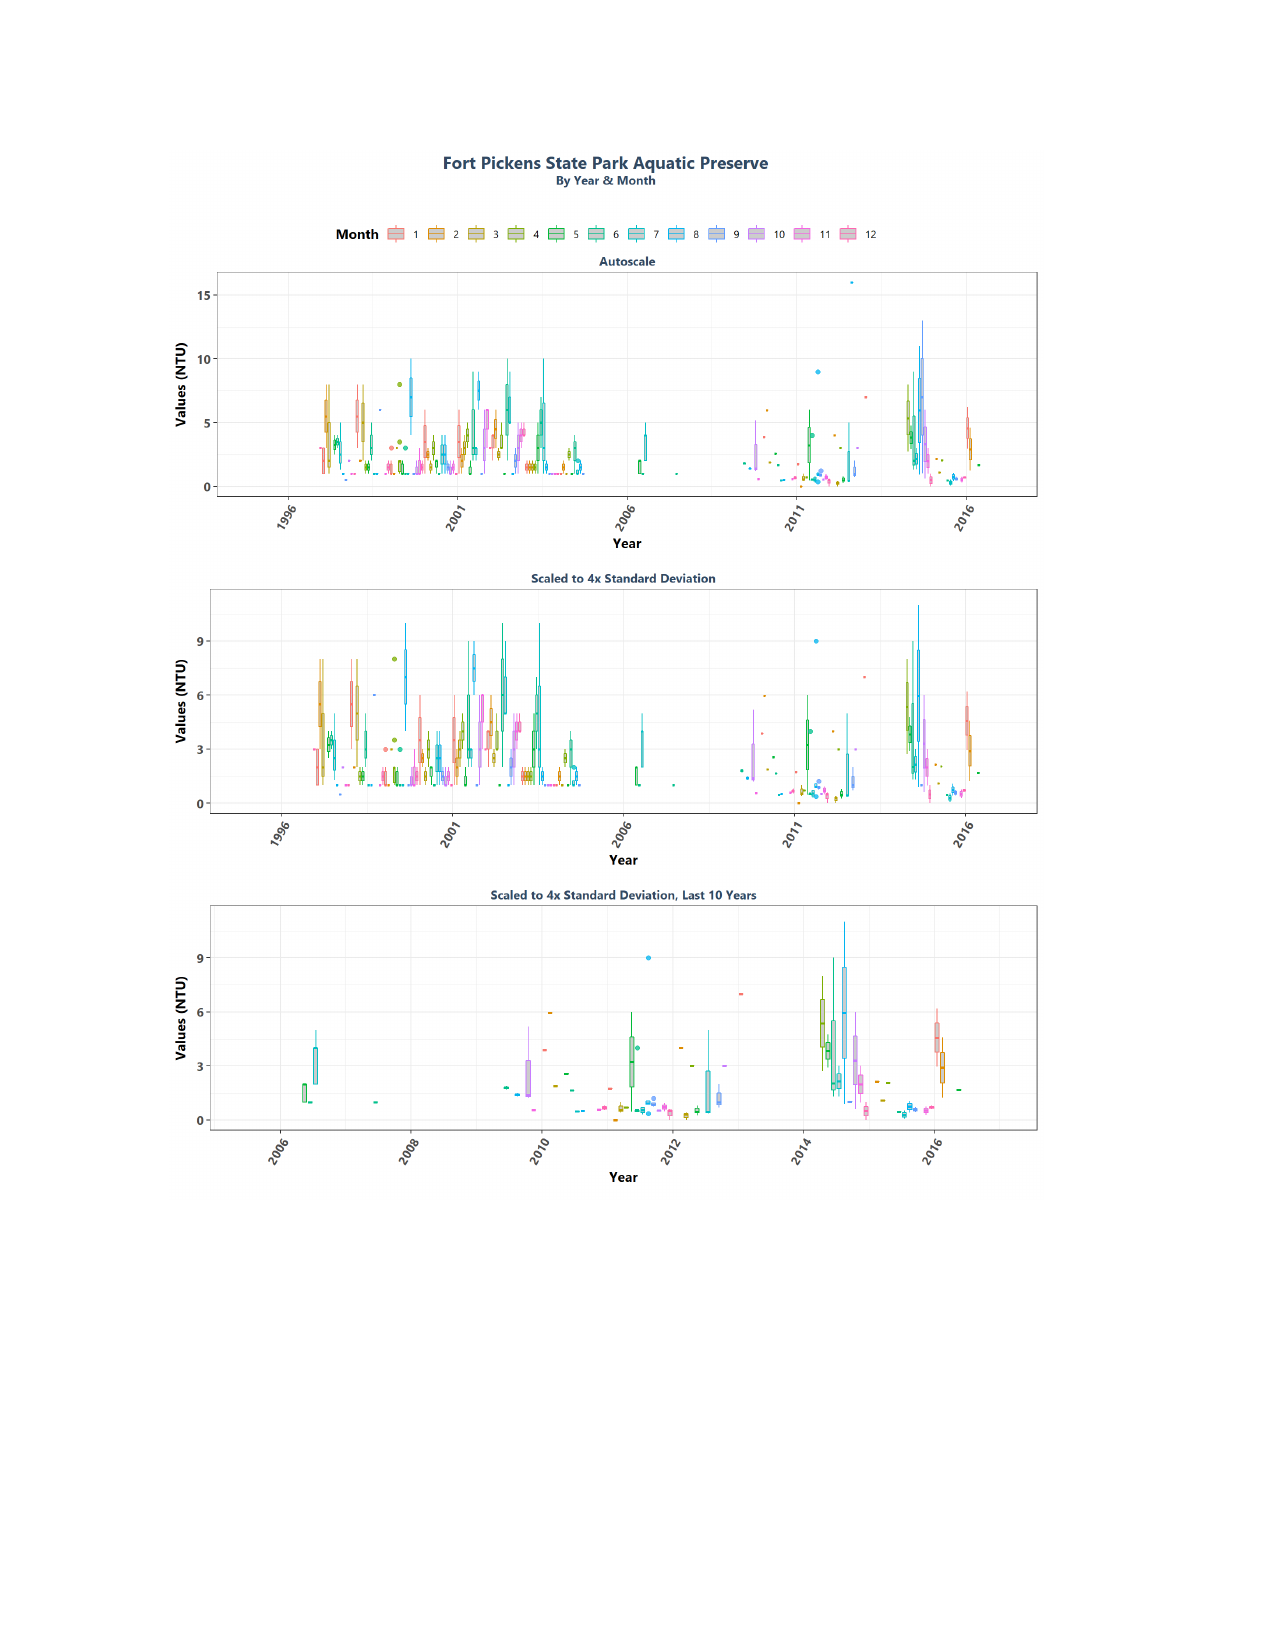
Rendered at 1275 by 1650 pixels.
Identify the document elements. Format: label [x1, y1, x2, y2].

picture [168, 150, 1044, 1200]
